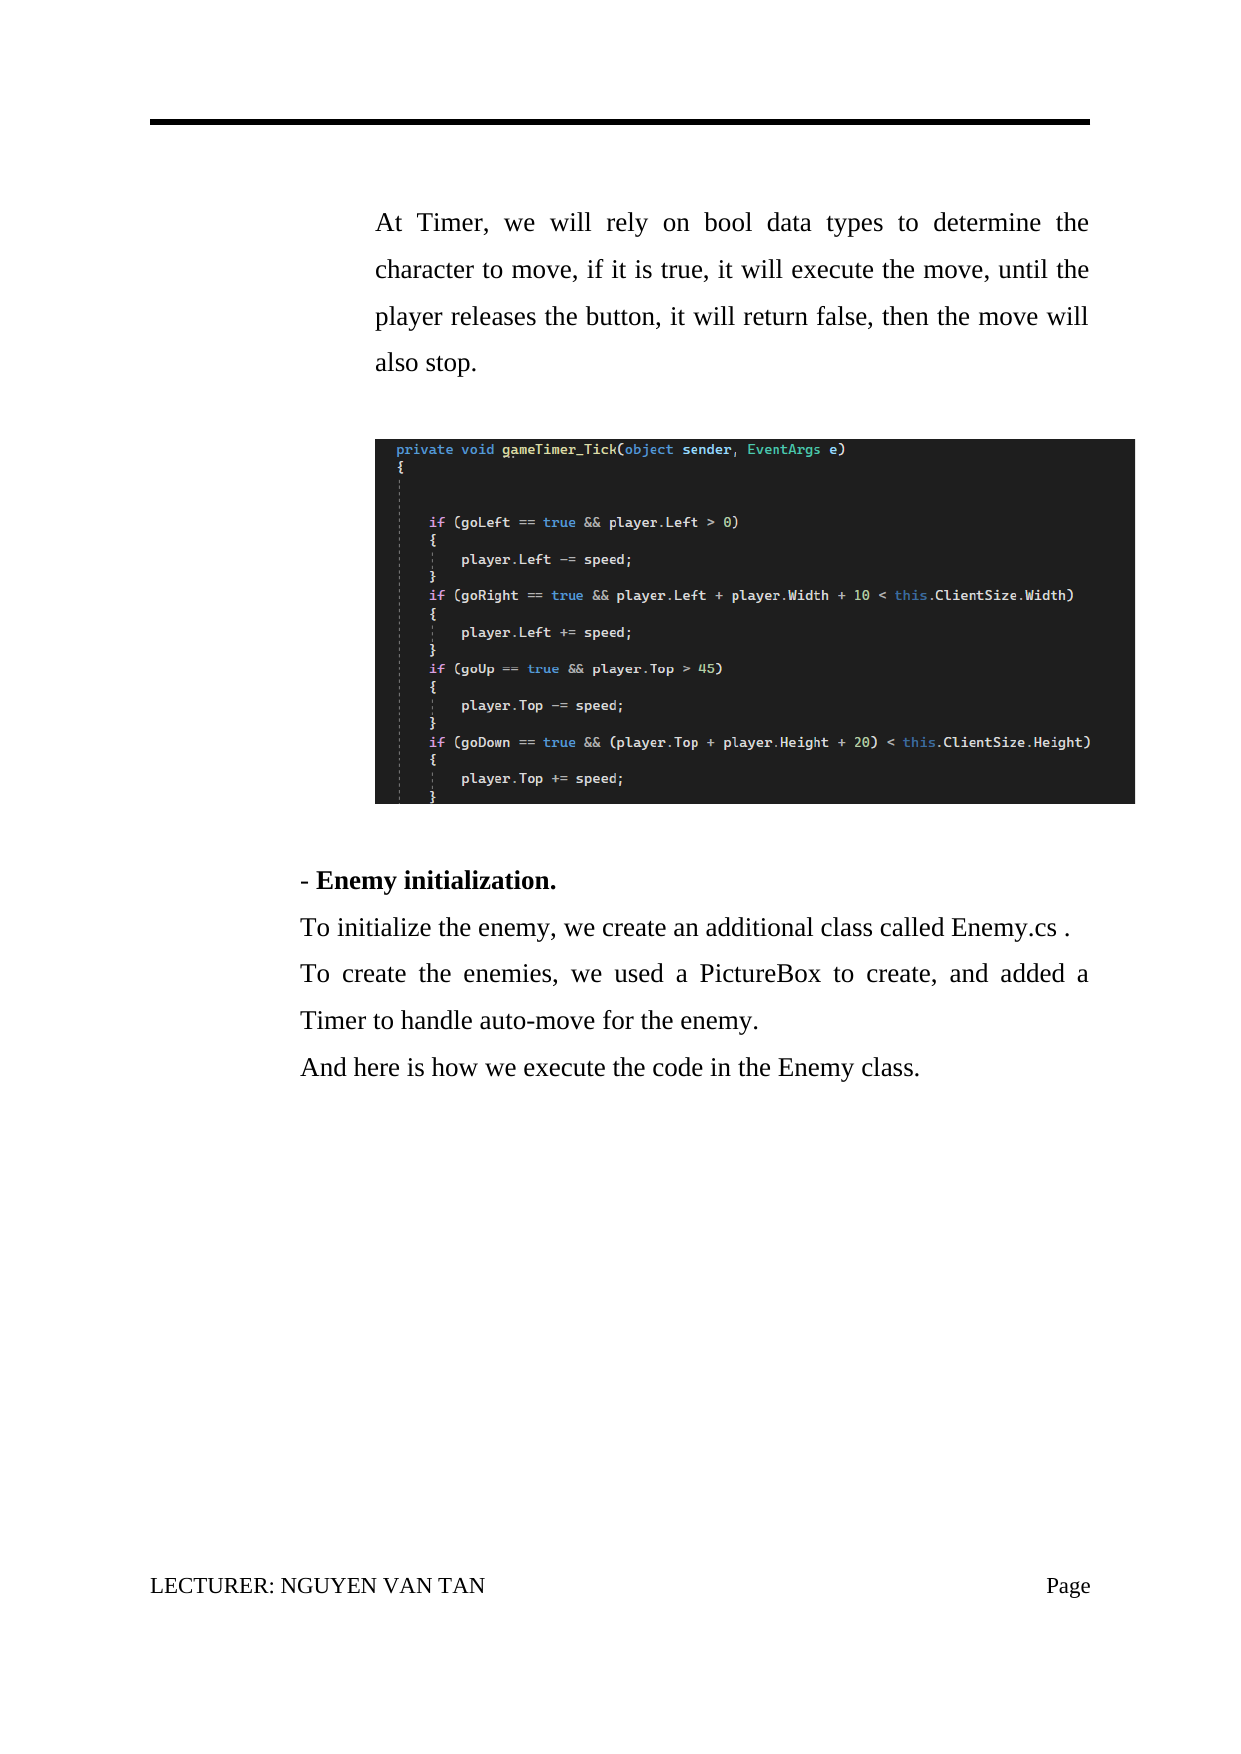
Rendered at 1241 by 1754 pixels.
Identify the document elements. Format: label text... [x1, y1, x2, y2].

text To initialize the enemy, we create an additional class called Enemy.cs . [300, 911, 1090, 942]
text - Enemy initialization. [150, 864, 1090, 895]
text And here is how we execute the code in the Enemy class. [300, 1051, 1090, 1082]
list At Timer, we will rely on bool data types to determine the character to move, if it is true, it will execute the move, until the player releases the button, it will return false, then the move will also stop. [375, 206, 1090, 378]
text To create the enemies, we used a PictureBox to create, and added a Timer to handle auto-move for the enemy. [300, 957, 1090, 1035]
picture [375, 439, 1136, 804]
